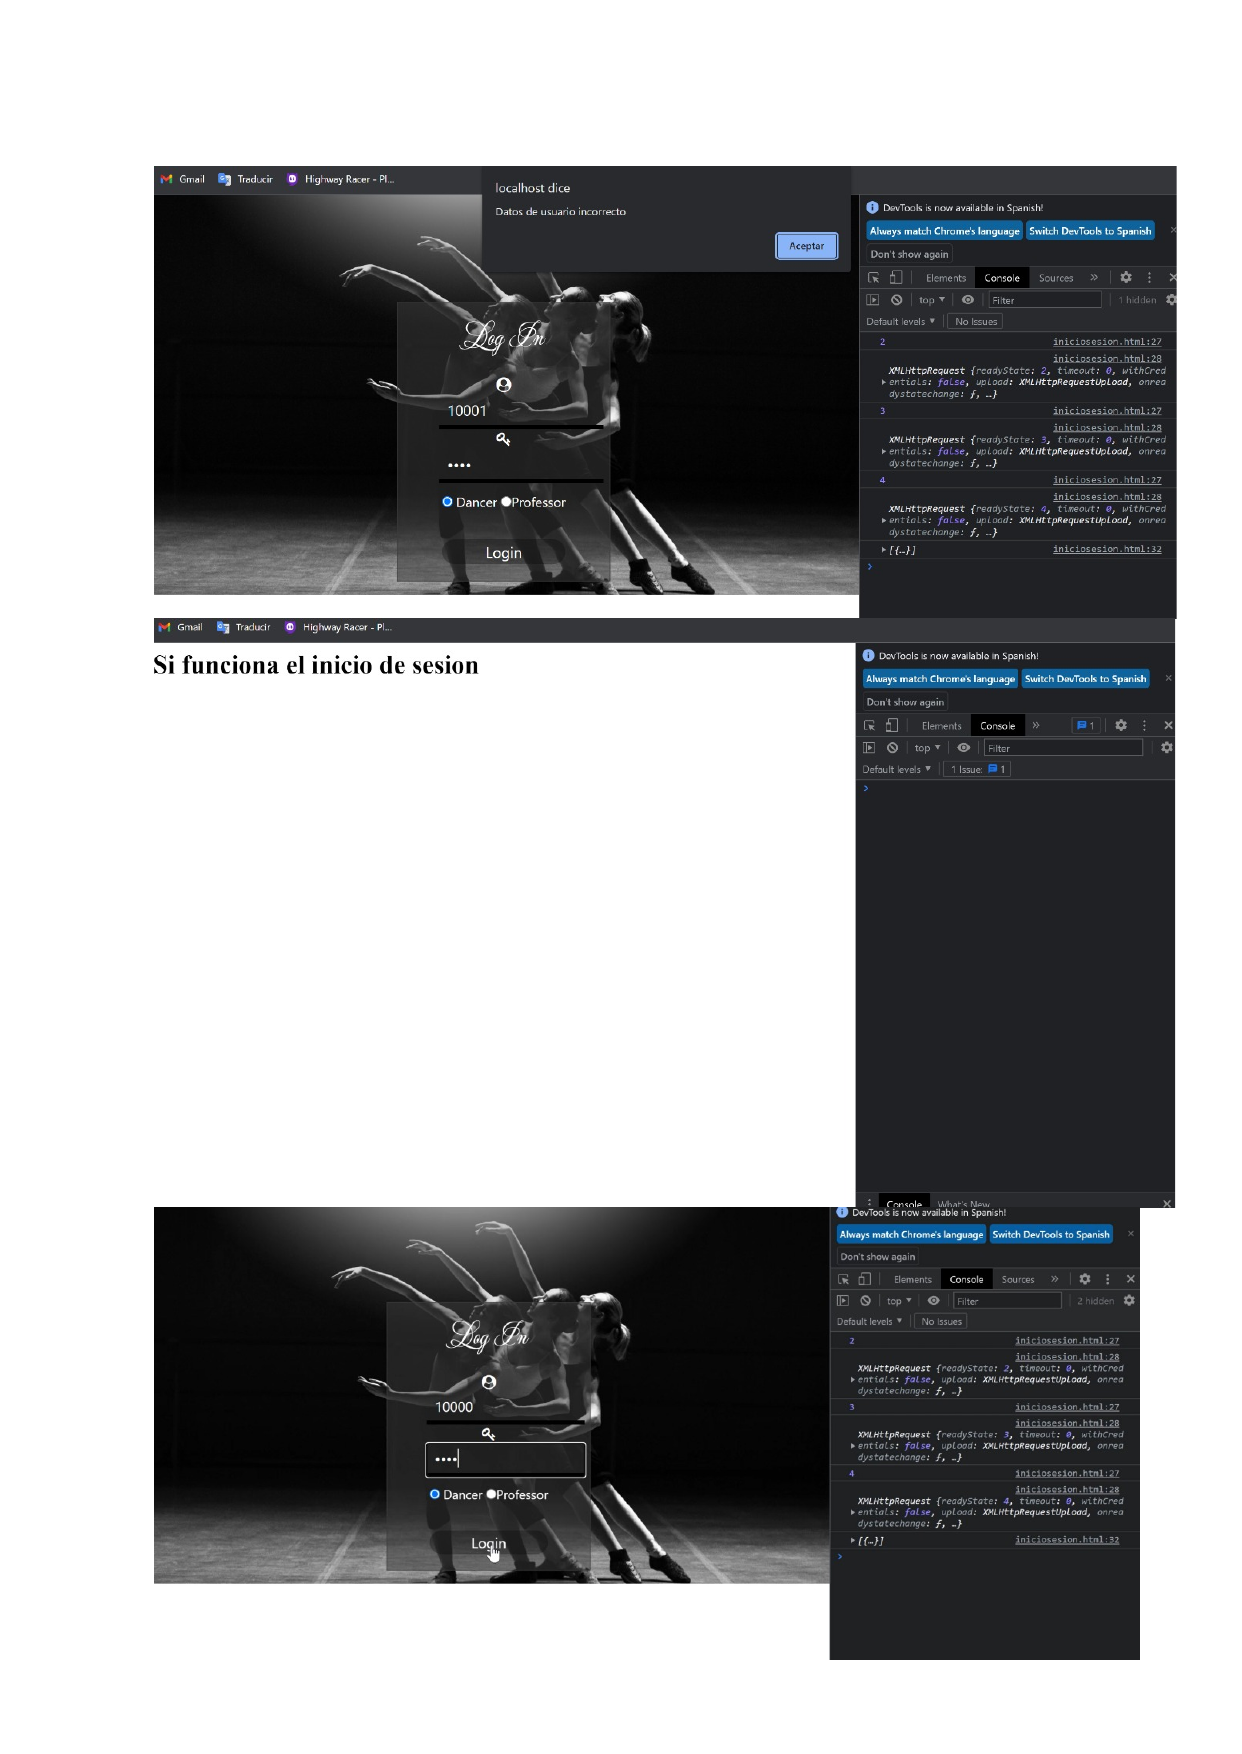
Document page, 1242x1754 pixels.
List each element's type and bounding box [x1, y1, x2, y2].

picture [154, 166, 1177, 1660]
